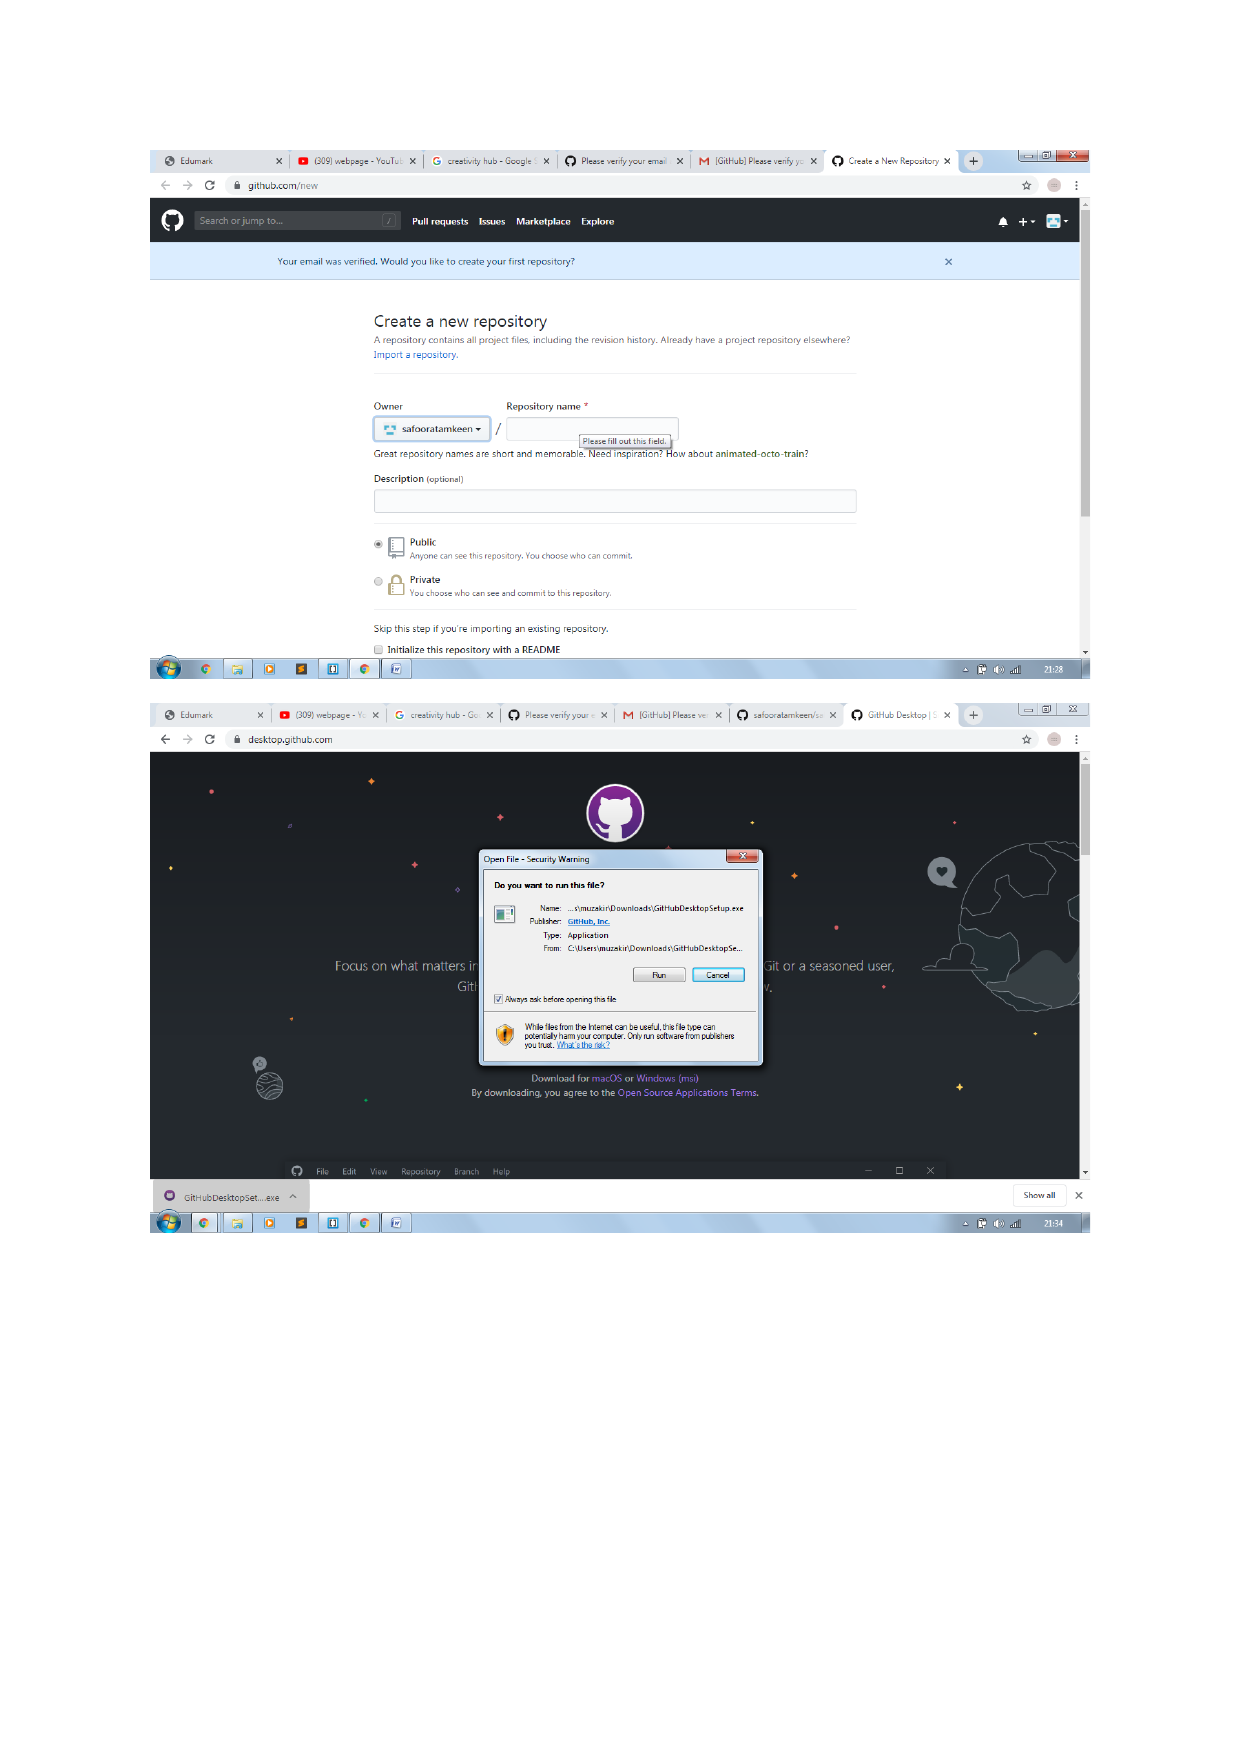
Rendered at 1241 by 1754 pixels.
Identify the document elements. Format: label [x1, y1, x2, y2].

picture [150, 150, 1091, 679]
picture [150, 703, 1091, 1233]
